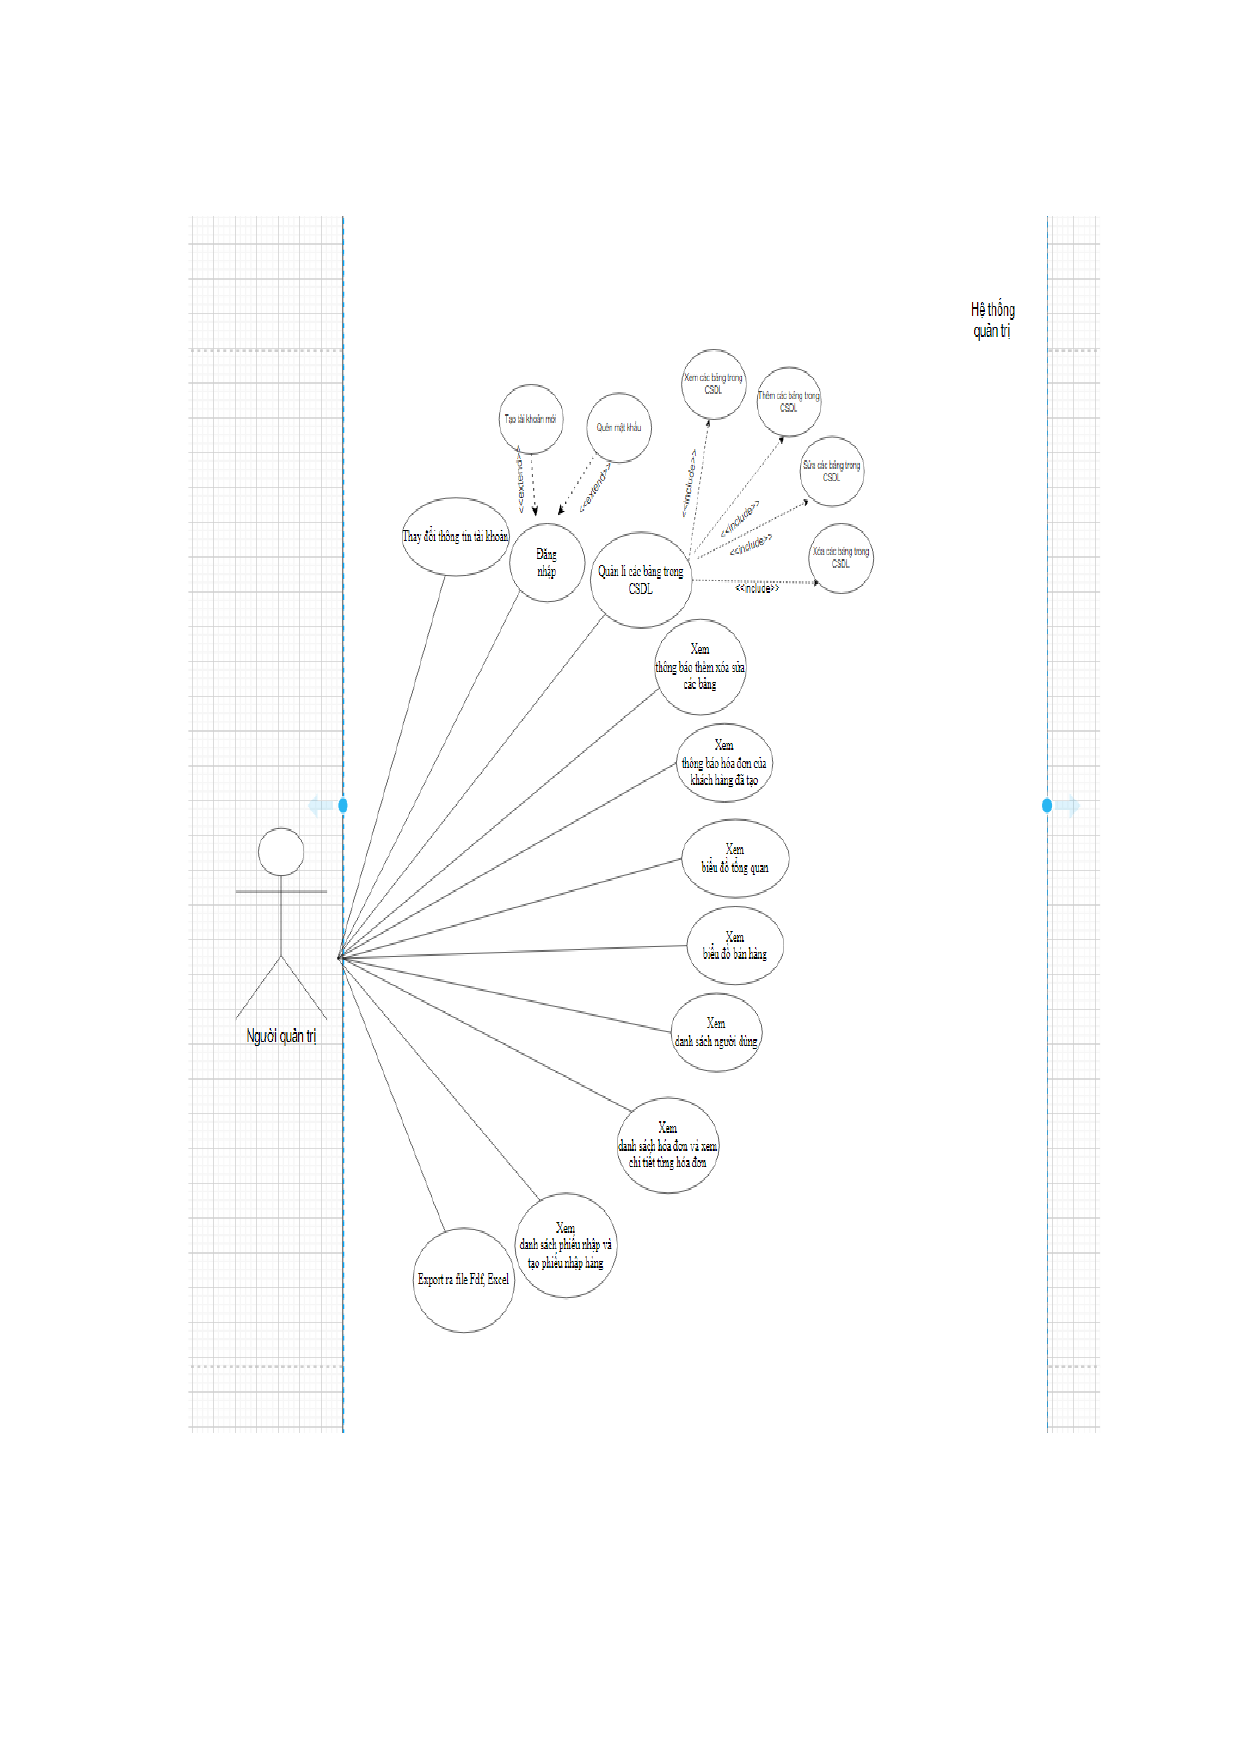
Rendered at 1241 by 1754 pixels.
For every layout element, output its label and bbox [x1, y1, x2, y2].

picture [187, 216, 1099, 1431]
